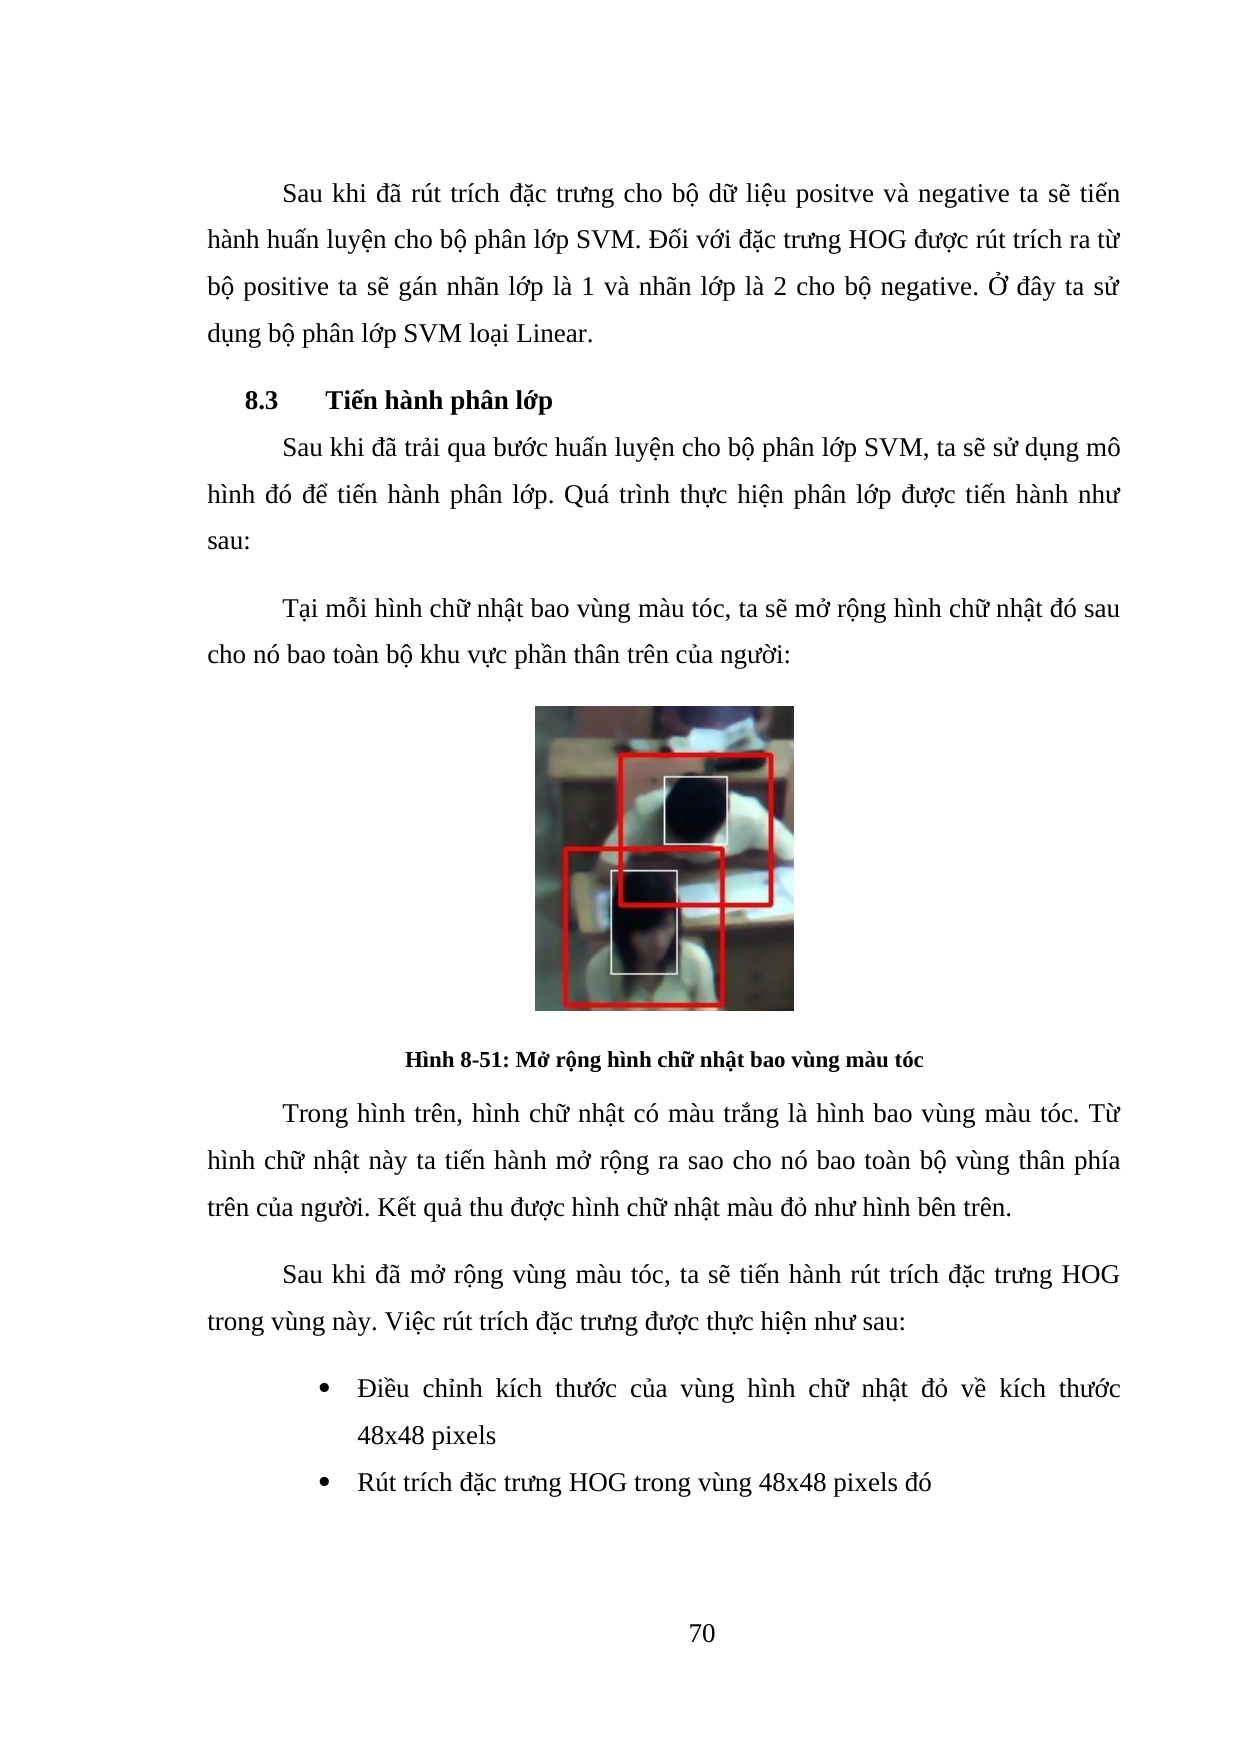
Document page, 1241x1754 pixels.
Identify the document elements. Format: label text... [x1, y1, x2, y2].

text Sau khi đã mở rộng vùng màu tóc, ta sẽ tiến hành rút trích đặc trưng HOG trong vùng này. Việc rút trích đặc trưng được thực hiện như sau: [207, 1258, 1122, 1336]
text Sau khi đã rút trích đặc trưng cho bộ dữ liệu positve và negative ta sẽ tiến hành huấn luyện cho bộ phân lớp SVM. Đối với đặc trưng HOG được rút trích ra từ bộ positive ta sẽ gán nhãn lớp là 1 và nhãn lớp là 2 cho bộ negative. Ở đây ta sử dụng bộ phân lớp SVM loại Linear. [207, 177, 1122, 348]
text Sau khi đã trải qua bước huấn luyện cho bộ phân lớp SVM, ta sẽ sử dụng mô hình đó để tiến hành phân lớp. Quá trình thực hiện phân lớp được tiến hành như sau: [207, 431, 1122, 556]
text Tại mỗi hình chữ nhật bao vùng màu tóc, ta sẽ mở rộng hình chữ nhật đó sau cho nó bao toàn bộ khu vực phần thân trên của người: [207, 592, 1122, 670]
picture [535, 706, 794, 1011]
list Điều chỉnh kích thước của vùng hình chữ nhật đỏ về kích thước 48x48 pixels [319, 1373, 1122, 1451]
text Trong hình trên, hình chữ nhật có màu trắng là hình bao vùng màu tóc. Từ hình chữ nhật này ta tiến hành mở rộng ra sao cho nó bao toàn bộ vùng thân phía trên của người. Kết quả thu được hình chữ nhật màu đỏ như hình bên trên. [207, 1098, 1122, 1222]
list Rút trích đặc trưng HOG trong vùng 48x48 pixels đó [319, 1466, 1122, 1497]
subtitle Tiến hành phân lớp [244, 384, 1122, 416]
